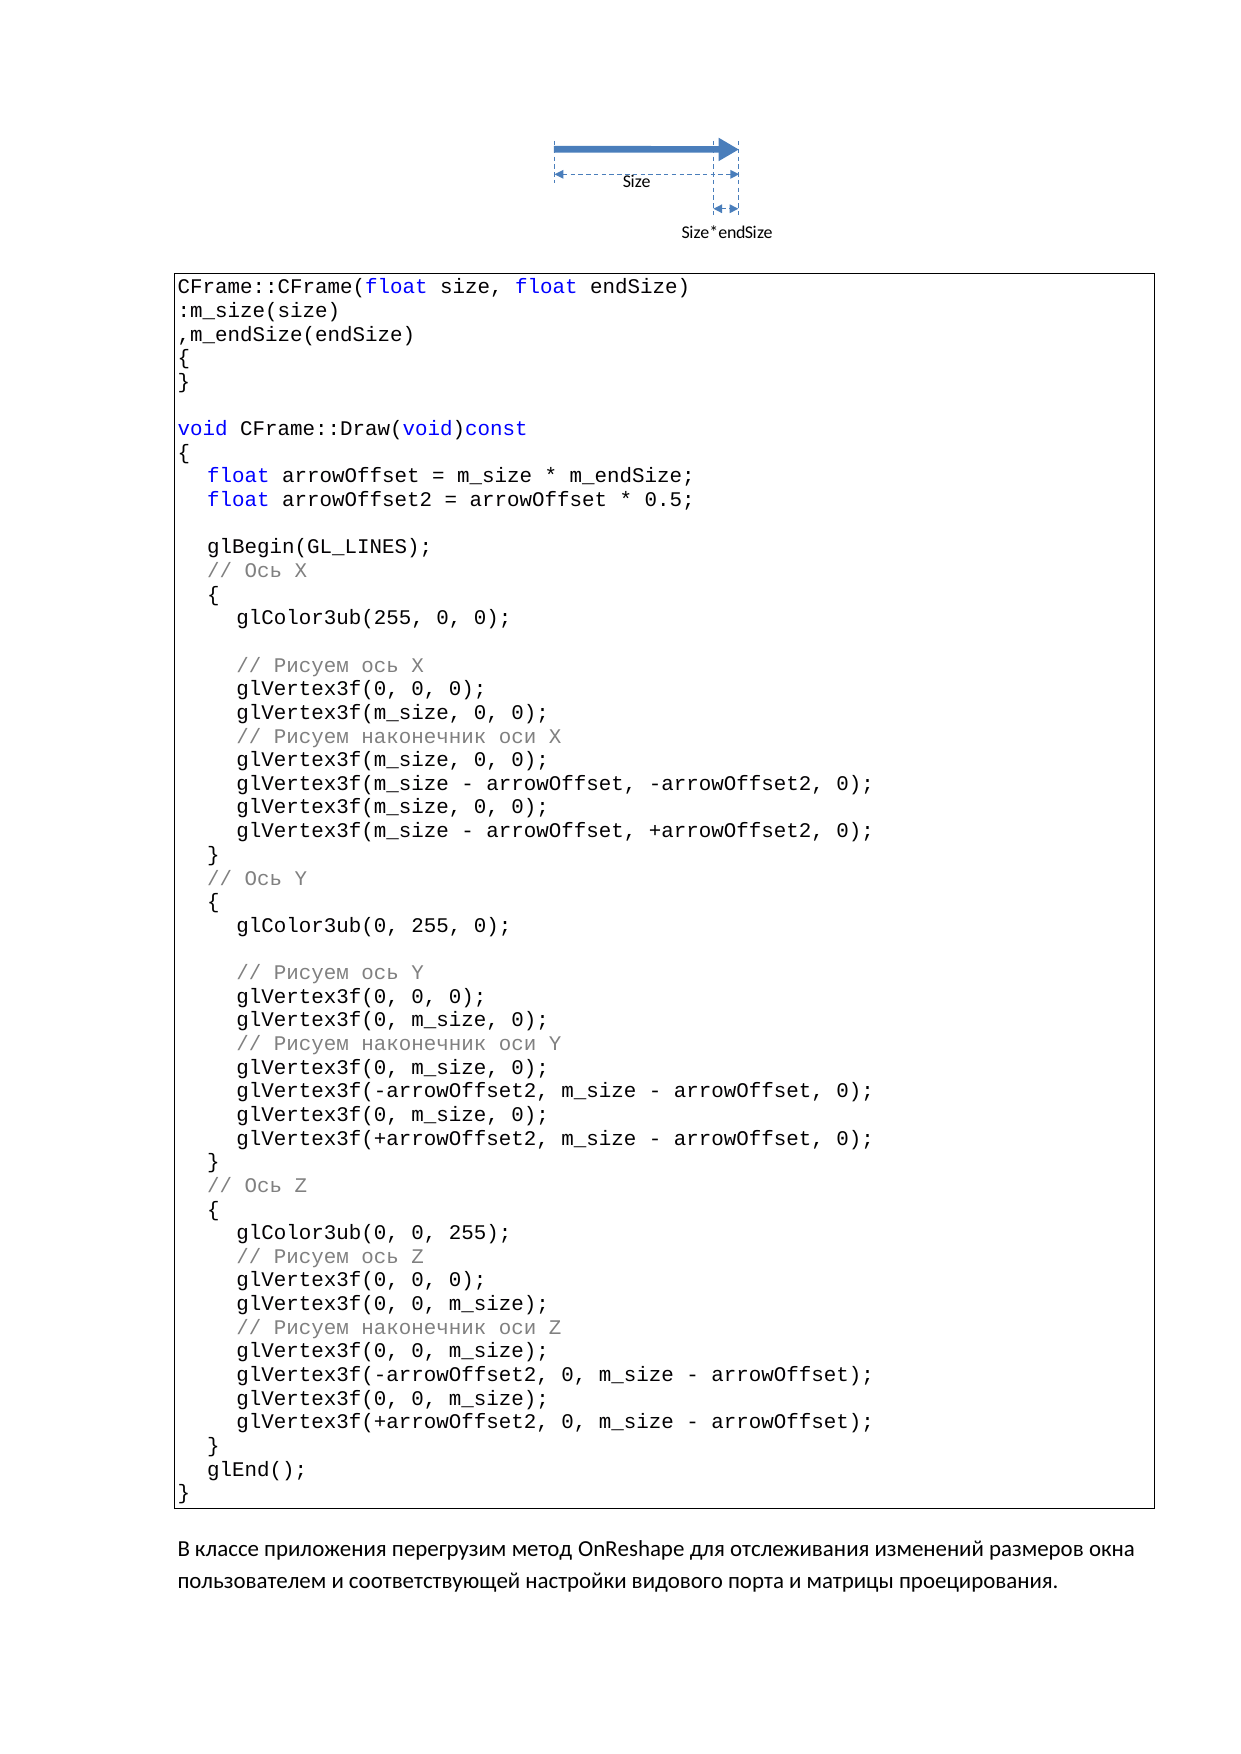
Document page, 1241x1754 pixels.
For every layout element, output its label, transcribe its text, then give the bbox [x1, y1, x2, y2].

text ,m_endSize(endSize) [177, 324, 1152, 347]
text glVertex3f(0, 0, 0); [177, 1269, 1152, 1293]
text glBegin(GL_LINES); [177, 536, 1152, 560]
text { [177, 442, 1152, 466]
text } [175, 1479, 1154, 1508]
text glVertex3f(m_size, 0, 0); [177, 797, 1152, 820]
text glColor3ub(0, 255, 0); [177, 915, 1152, 938]
text } [177, 371, 1152, 394]
text // Ось X [177, 560, 1152, 584]
text glVertex3f(-arrowOffset2, 0, m_size - arrowOffset); [177, 1364, 1152, 1388]
text // Рисуем ось Y [177, 962, 1152, 986]
text glColor3ub(255, 0, 0); [177, 607, 1152, 631]
text // Ось Y [177, 867, 1152, 891]
text glVertex3f(0, m_size, 0); [177, 1057, 1152, 1080]
text :m_size(size) [177, 300, 1152, 324]
text // Рисуем наконечник оси Y [177, 1033, 1152, 1057]
text В классе приложения перегрузим метод OnReshape для отслеживания изменений размеров окна пользователем и соответствующей настройки видового порта и матрицы проецирования. [177, 1534, 1152, 1594]
text void CFrame::Draw(void)const [177, 418, 1152, 442]
text glVertex3f(m_size - arrowOffset, -arrowOffset2, 0); [177, 773, 1152, 797]
text { [177, 347, 1152, 371]
text CFrame::CFrame(float size, float endSize) [175, 274, 1154, 300]
text glVertex3f(0, 0, 0); [177, 678, 1152, 702]
text // Рисуем наконечник оси Z [177, 1317, 1152, 1340]
text // Рисуем наконечник оси X [177, 726, 1152, 749]
text glColor3ub(0, 0, 255); [177, 1222, 1152, 1246]
text { [177, 891, 1152, 915]
text glVertex3f(0, 0, m_size); [177, 1388, 1152, 1411]
text glVertex3f(0, 0, m_size); [177, 1340, 1152, 1364]
text glVertex3f(0, 0, 0); [177, 986, 1152, 1009]
text } [177, 844, 1152, 867]
text } [177, 1151, 1152, 1175]
text glVertex3f(+arrowOffset2, m_size - arrowOffset, 0); [177, 1128, 1152, 1151]
text glVertex3f(m_size, 0, 0); [177, 702, 1152, 726]
text float arrowOffset2 = arrowOffset * 0.5; [177, 489, 1152, 513]
text glVertex3f(-arrowOffset2, m_size - arrowOffset, 0); [177, 1080, 1152, 1104]
text glVertex3f(0, m_size, 0); [177, 1104, 1152, 1128]
text // Рисуем ось Z [177, 1246, 1152, 1269]
text glVertex3f(0, m_size, 0); [177, 1009, 1152, 1033]
text { [177, 1198, 1152, 1222]
text // Рисуем ось X [177, 655, 1152, 678]
text } [177, 1435, 1152, 1459]
text glEnd(); [177, 1459, 1152, 1479]
text { [177, 584, 1152, 607]
text // Ось Z [177, 1175, 1152, 1198]
text glVertex3f(m_size - arrowOffset, +arrowOffset2, 0); [177, 820, 1152, 844]
text glVertex3f(m_size, 0, 0); [177, 749, 1152, 773]
text glVertex3f(0, 0, m_size); [177, 1293, 1152, 1317]
text glVertex3f(+arrowOffset2, 0, m_size - arrowOffset); [177, 1411, 1152, 1435]
text float arrowOffset = m_size * m_endSize; [177, 466, 1152, 489]
